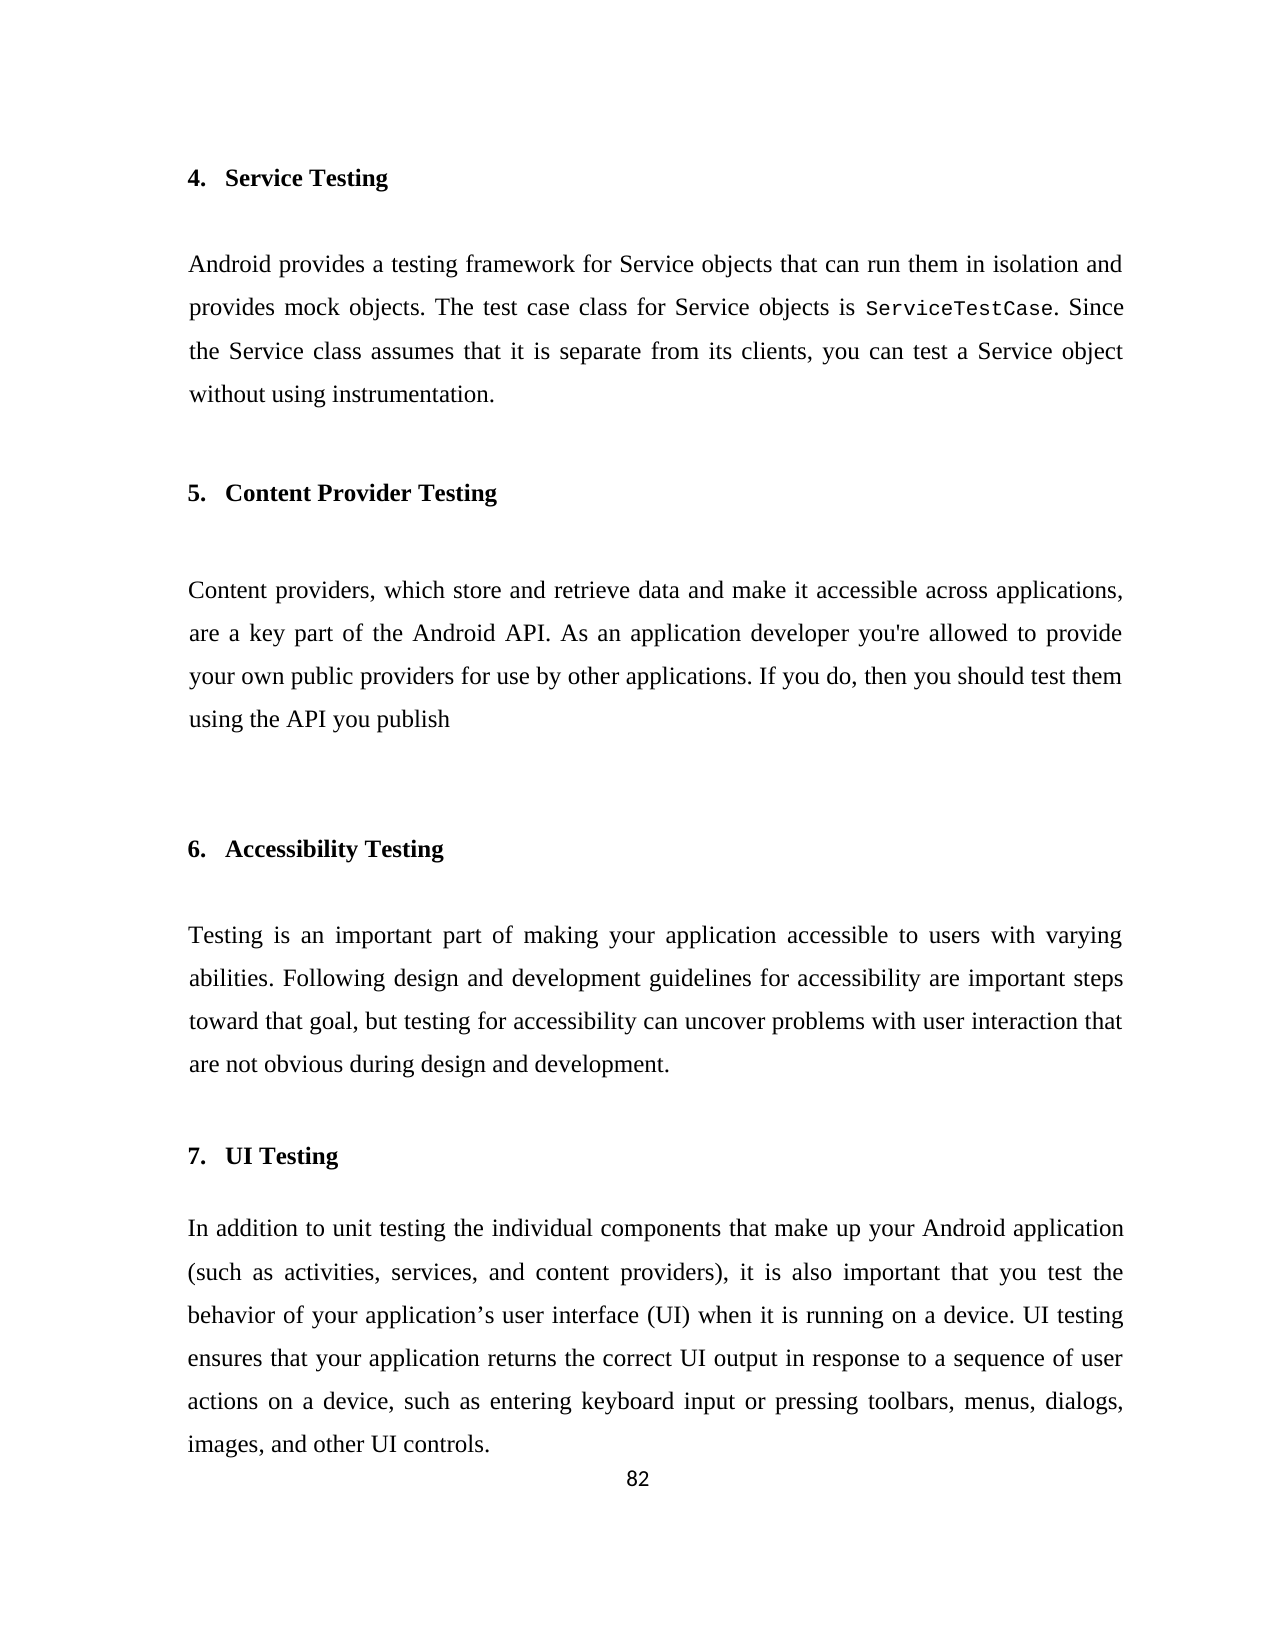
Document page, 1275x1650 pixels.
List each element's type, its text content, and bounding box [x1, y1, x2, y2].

list UI Testing [187, 1141, 1125, 1170]
list Service Testing [187, 163, 1124, 191]
text Android provides a testing framework for Service objects that can run them in isolation and provides mock objects. The test case class for Service objects is ServiceTestCase. Since the Service class assumes that it is separate from its clients, you can test a Service object without using instrumentation. [188, 249, 1124, 408]
list Content Provider Testing [187, 478, 1125, 507]
text In addition to unit testing the individual components that make up your Android application (such as activities, services, and content providers), it is also important that you test the behavior of your application’s user interface (UI) when it is running on a device. UI testing ensures that your application returns the correct UI output in response to a sequence of user actions on a device, such as entering keyboard input or pressing toolbars, menus, dialogs, images, and other UI controls. [187, 1213, 1125, 1458]
text Content providers, which store and retrieve data and make it accessible across applications, are a key part of the Android API. As an application developer you're allowed to provide your own public providers for use by other applications. If you do, then you should test them using the API you publish [188, 575, 1124, 733]
text Testing is an important part of making your application accessible to users with varying abilities. Following design and development guidelines for accessibility are important steps toward that goal, but testing for accessibility can uncover problems with user interaction that are not obvious during design and development. [188, 920, 1124, 1078]
list Accessibility Testing [187, 834, 1124, 863]
